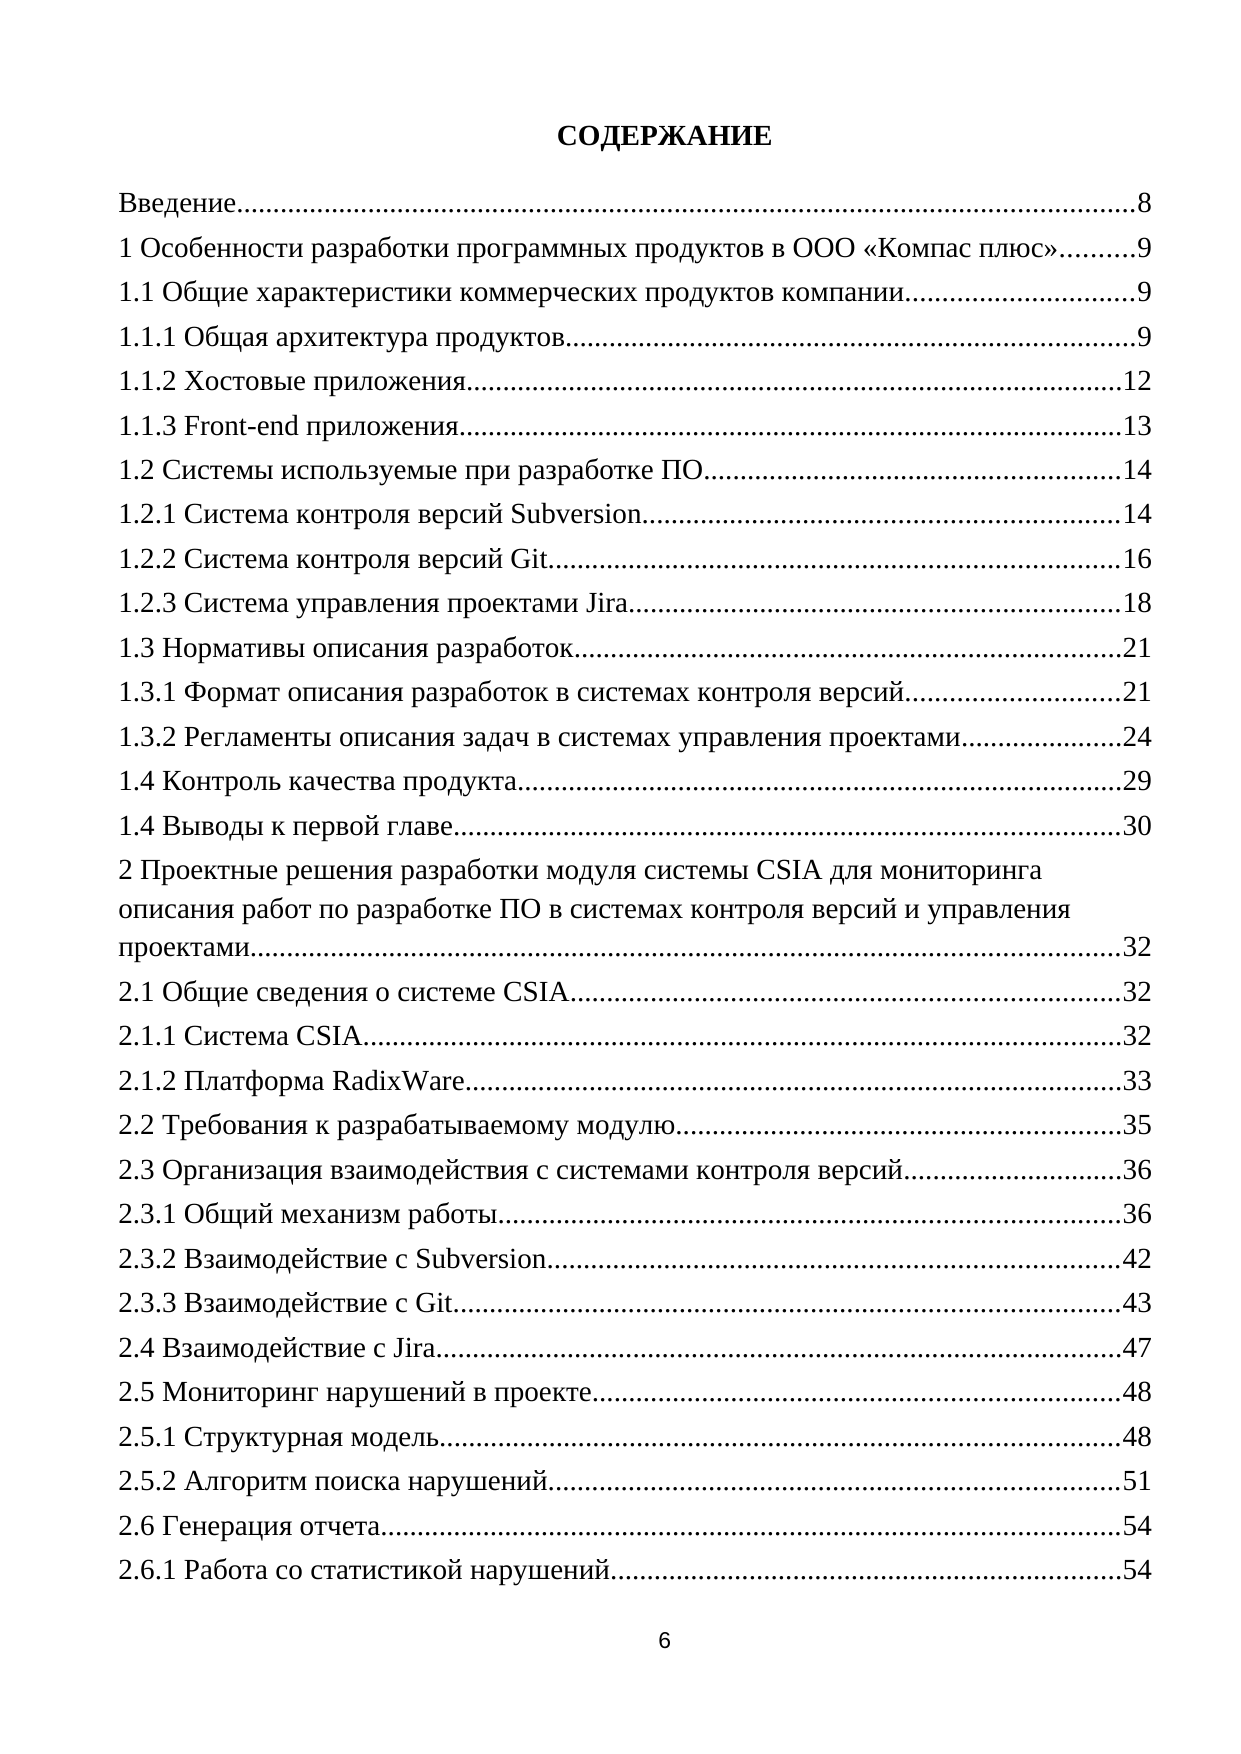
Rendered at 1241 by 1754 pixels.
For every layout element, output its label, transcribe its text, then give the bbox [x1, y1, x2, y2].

text Содержание [103, 118, 1152, 152]
